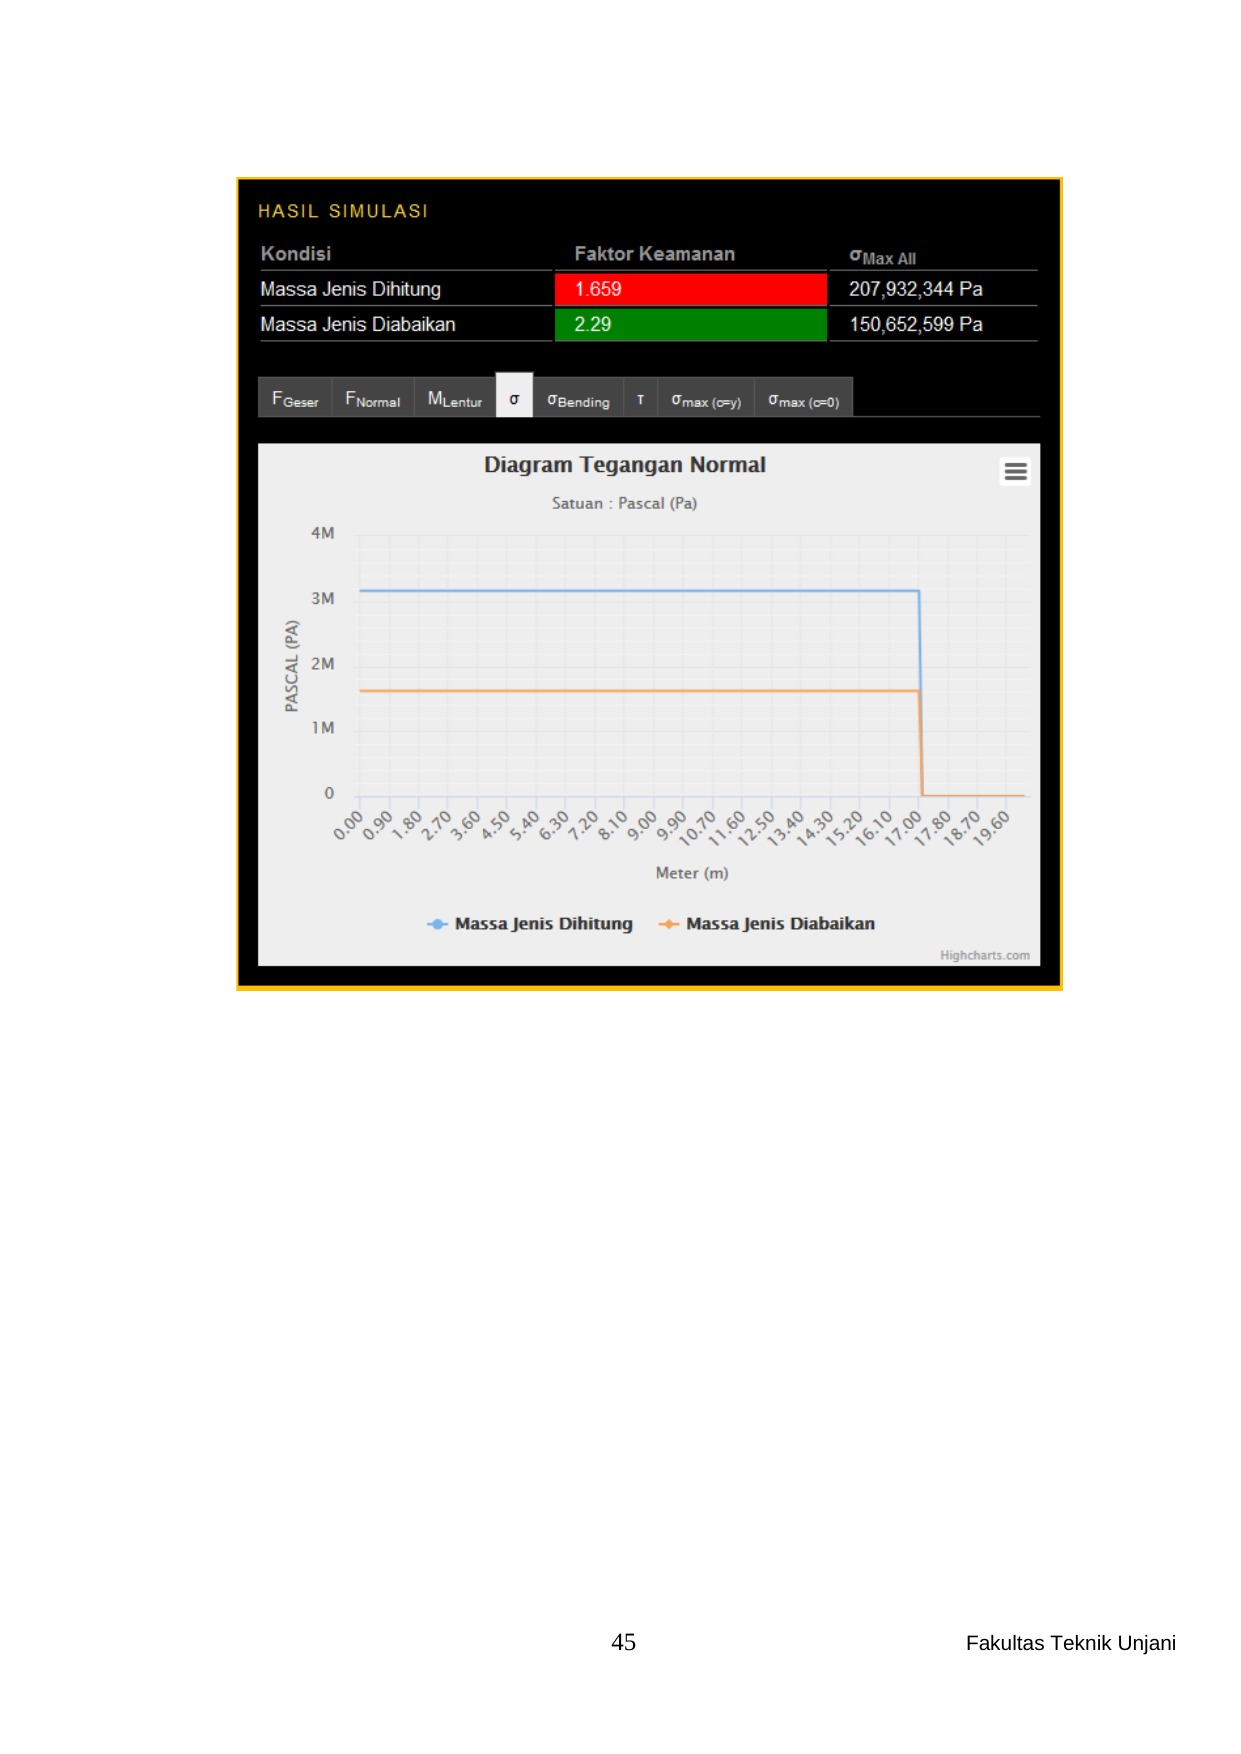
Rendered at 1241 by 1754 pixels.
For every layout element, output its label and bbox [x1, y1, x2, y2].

picture [236, 177, 1063, 991]
